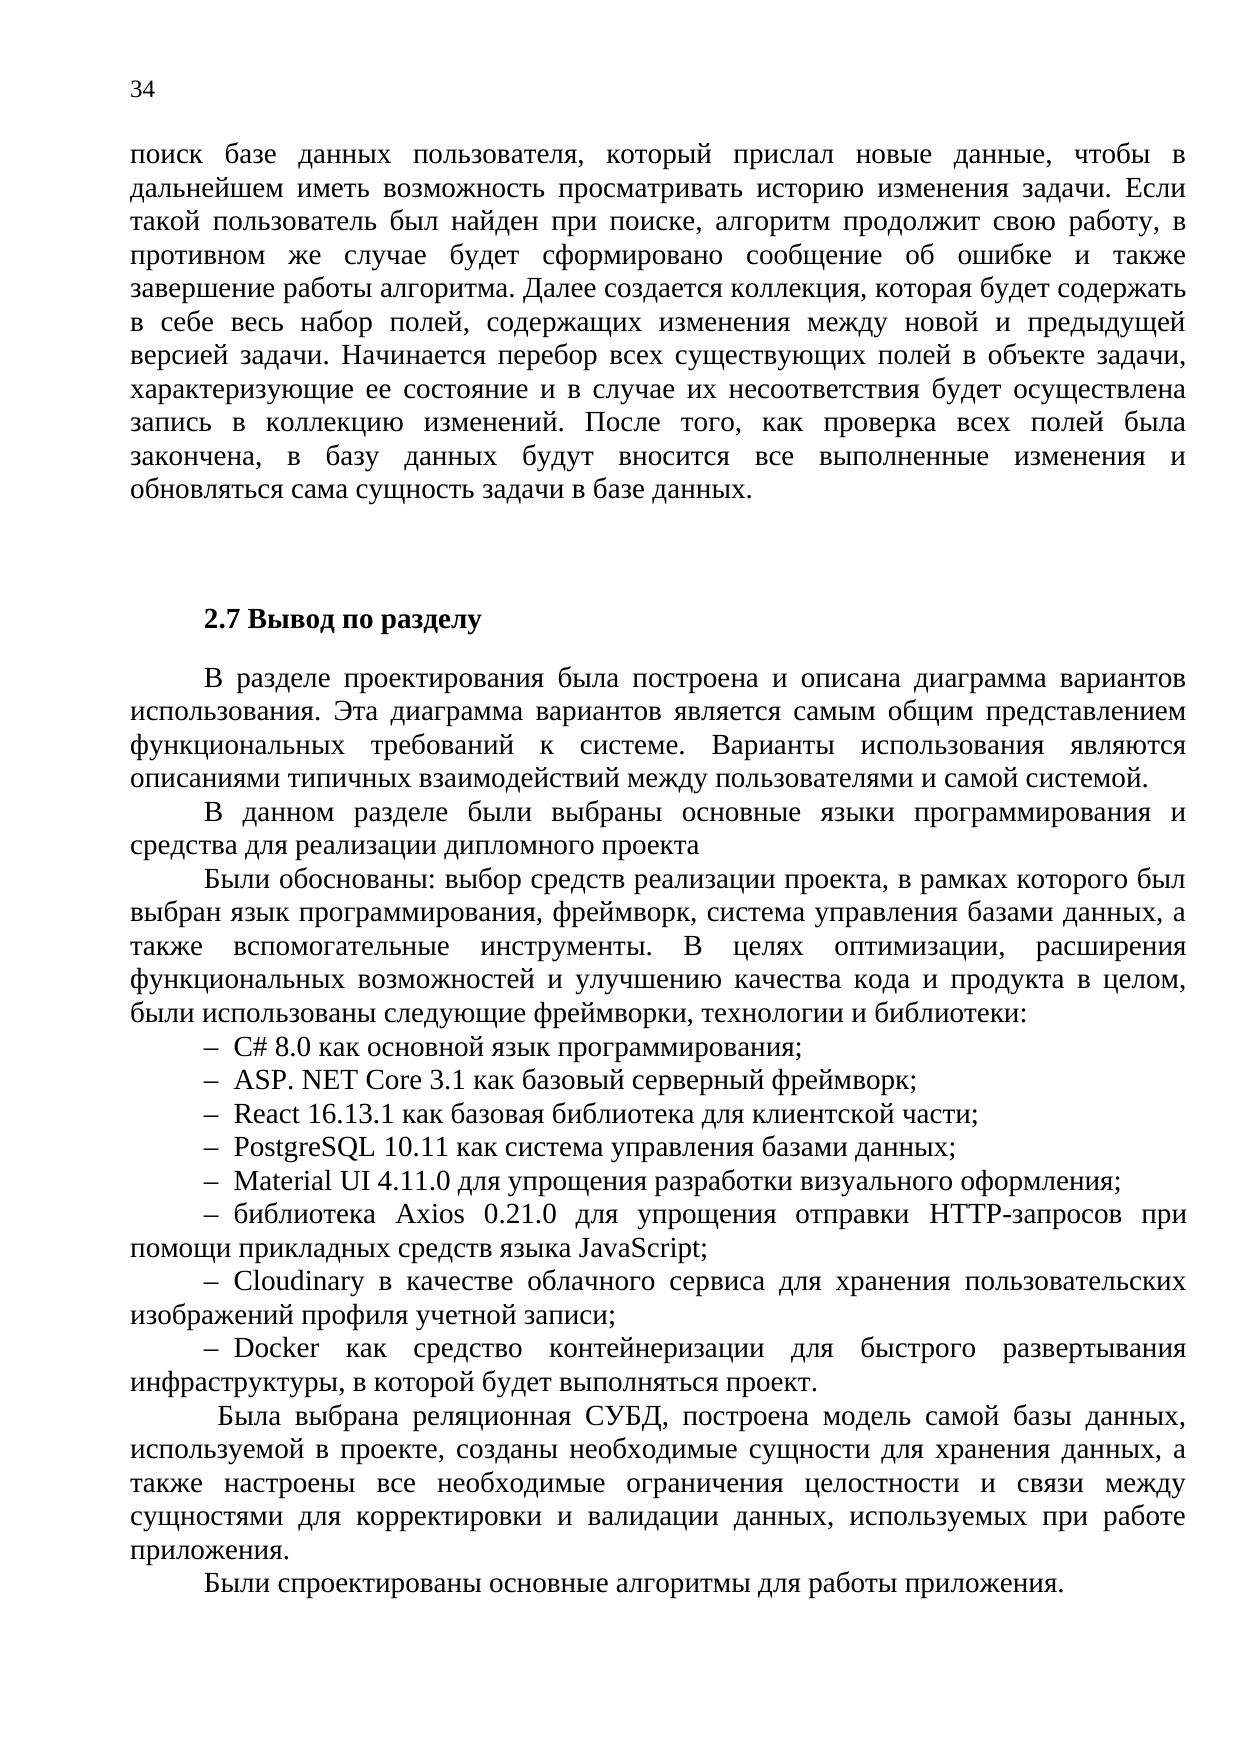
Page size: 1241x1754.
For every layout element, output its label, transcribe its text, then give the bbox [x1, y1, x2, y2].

list React 16.13.1 как базовая библиотека для клиентской части; [130, 1096, 1187, 1129]
text Была выбрана реляционная СУБД, построена модель самой базы данных, используемой в проекте, созданы необходимые сущности для хранения данных, а также настроены все необходимые ограничения целостности и связи между сущностями для корректировки и валидации данных, используемых при работе приложения. [130, 1398, 1187, 1565]
list ASP. NET Core 3.1 как базовый серверный фреймворк; [130, 1062, 1187, 1096]
text Были спроектированы основные алгоритмы для работы приложения. [130, 1565, 1187, 1599]
list Вывод по разделу [130, 601, 1187, 635]
text В данном разделе были выбраны основные языки программирования и средства для реализации дипломного проекта [130, 794, 1187, 861]
list библиотека Axios 0.21.0 для упрощения отправки HTTP-запросов при помощи прикладных средств языка JavaScript; [130, 1196, 1187, 1263]
text Были обоснованы: выбор средств реализации проекта, в рамках которого был выбран язык программирования, фреймворк, система управления базами данных, а также вспомогательные инструменты. В целях оптимизации, расширения функциональных возможностей и улучшению качества кода и продукта в целом, были использованы следующие фреймворки, технологии и библиотеки: [130, 861, 1187, 1029]
list Cloudinary в качестве облачного сервиса для хранения пользовательских изображений профиля учетной записи; [130, 1263, 1187, 1331]
list PostgreSQL 10.11 как система управления базами данных; [130, 1129, 1187, 1163]
text В разделе проектирования была построена и описана диаграмма вариантов использования. Эта диаграмма вариантов является самым общим представлением функциональных требований к системе. Варианты использования являются описаниями типичных взаимодействий между пользователями и самой системой. [130, 660, 1187, 794]
list Docker как средство контейнеризации для быстрого развертывания инфраструктуры, в которой будет выполняться проект. [130, 1331, 1187, 1398]
list С# 8.0 как основной язык программирования; [130, 1029, 1187, 1062]
list Material UI 4.11.0 для упрощения разработки визуального оформления; [130, 1163, 1187, 1196]
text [130, 136, 1187, 505]
